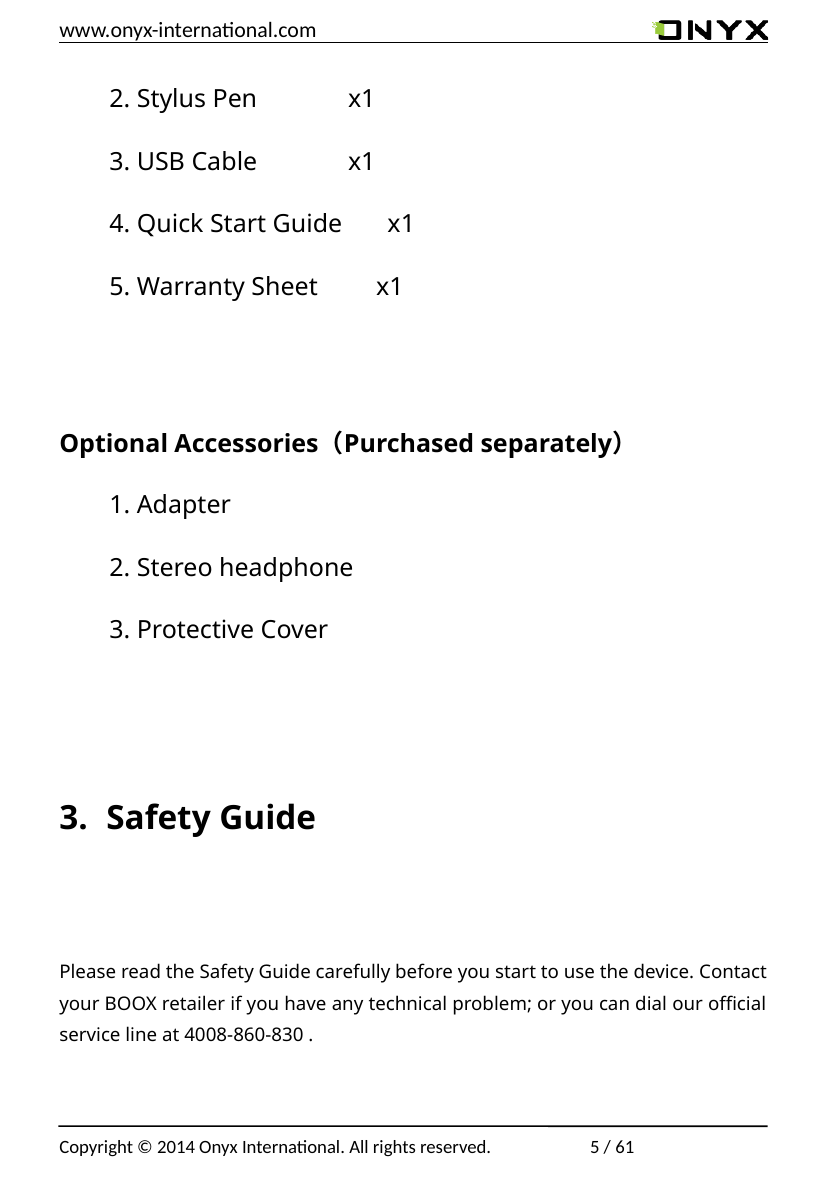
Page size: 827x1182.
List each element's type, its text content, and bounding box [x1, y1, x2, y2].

text Optional Accessories（Purchased separately） [59, 410, 768, 473]
text 3. USB Cable x1 [59, 129, 768, 192]
text 3. Protective Cover [59, 598, 768, 660]
subtitle Safety Guide [59, 785, 768, 848]
picture [652, 20, 769, 40]
text 2. Stylus Pen x1 [59, 67, 768, 129]
text 1. Adapter [59, 473, 768, 535]
text Please read the Safety Guide carefully before you start to use the device. Contact your BOOX retailer if you have any technical problem; or you can dial our official service line at 4008-860-830 . [59, 956, 768, 1049]
text 5. Warranty Sheet x1 [59, 254, 768, 317]
text 2. Stereo headphone [59, 535, 768, 598]
text 4. Quick Start Guide x1 [59, 192, 768, 254]
